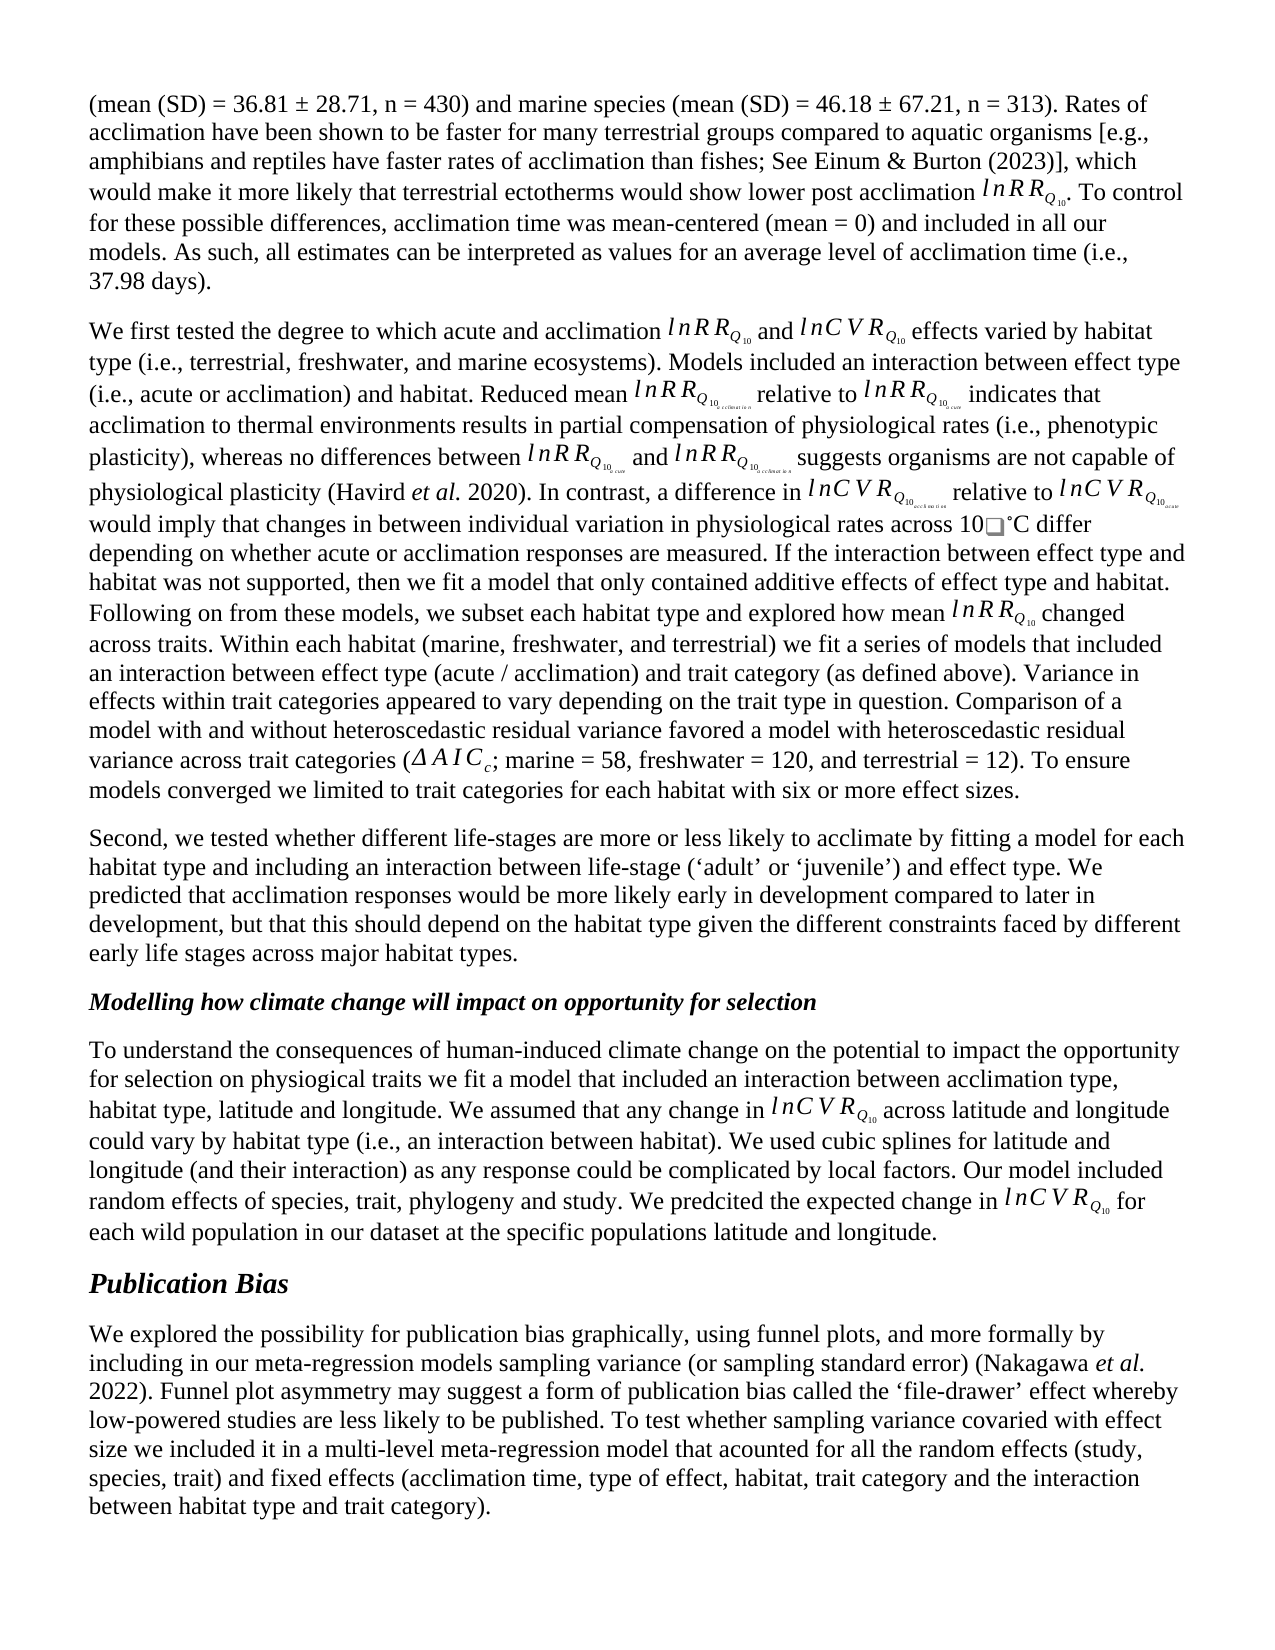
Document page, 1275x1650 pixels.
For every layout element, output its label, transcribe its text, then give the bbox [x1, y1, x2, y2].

text Second, we tested whether different life-stages are more or less likely to acclimate by fitting a model for each habitat type and including an interaction between life-stage (‘adult’ or ‘juvenile’) and effect type. We predicted that acclimation responses would be more likely early in development compared to later in development, but that this should depend on the habitat type given the different constraints faced by different early life stages across major habitat types. [89, 823, 1186, 967]
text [89, 89, 1186, 295]
text We first tested the degree to which acute and acclimation and effects varied by habitat type (i.e., terrestrial, freshwater, and marine ecosystems). Models included an interaction between effect type (i.e., acute or acclimation) and habitat. Reduced mean relative to indicates that acclimation to thermal environments results in partial compensation of physiological rates (i.e., phenotypic plasticity), whereas no differences between and suggests organisms are not capable of physiological plasticity (Havird et al. 2020). In contrast, a difference in relative to would imply that changes in between individual variation in physiological rates across 10C differ depending on whether acute or acclimation responses are measured. If the interaction between effect type and habitat was not supported, then we fit a model that only contained additive effects of effect type and habitat. Following on from these models, we subset each habitat type and explored how mean changed across traits. Within each habitat (marine, freshwater, and terrestrial) we fit a series of models that included an interaction between effect type (acute / acclimation) and trait category (as defined above). Variance in effects within trait categories appeared to vary depending on the trait type in question. Comparison of a model with and without heteroscedastic residual variance favored a model with heteroscedastic residual variance across trait categories (; marine = 58, freshwater = 120, and terrestrial = 12). To ensure models converged we limited to trait categories for each habitat with six or more effect sizes. [89, 313, 1186, 804]
text To understand the consequences of human-induced climate change on the potential to impact the opportunity for selection on physiogical traits we fit a model that included an interaction between acclimation type, habitat type, latitude and longitude. We assumed that any change in across latitude and longitude could vary by habitat type (i.e., an interaction between habitat). We used cubic splines for latitude and longitude (and their interaction) as any response could be complicated by local factors. Our model included random effects of species, trait, phylogeny and study. We predcited the expected change in for each wild population in our dataset at the specific populations latitude and longitude. [89, 1035, 1186, 1246]
subtitle Modelling how climate change will impact on opportunity for selection [89, 987, 1186, 1016]
text We explored the possibility for publication bias graphically, using funnel plots, and more formally by including in our meta-regression models sampling variance (or sampling standard error) (Nakagawa et al. 2022). Funnel plot asymmetry may suggest a form of publication bias called the ‘file-drawer’ effect whereby low-powered studies are less likely to be published. To test whether sampling variance covaried with effect size we included it in a multi-level meta-regression model that acounted for all the random effects (study, species, trait) and fixed effects (acclimation time, type of effect, habitat, trait category and the interaction between habitat type and trait category). [89, 1319, 1186, 1520]
subtitle Publication Bias [89, 1267, 1186, 1300]
